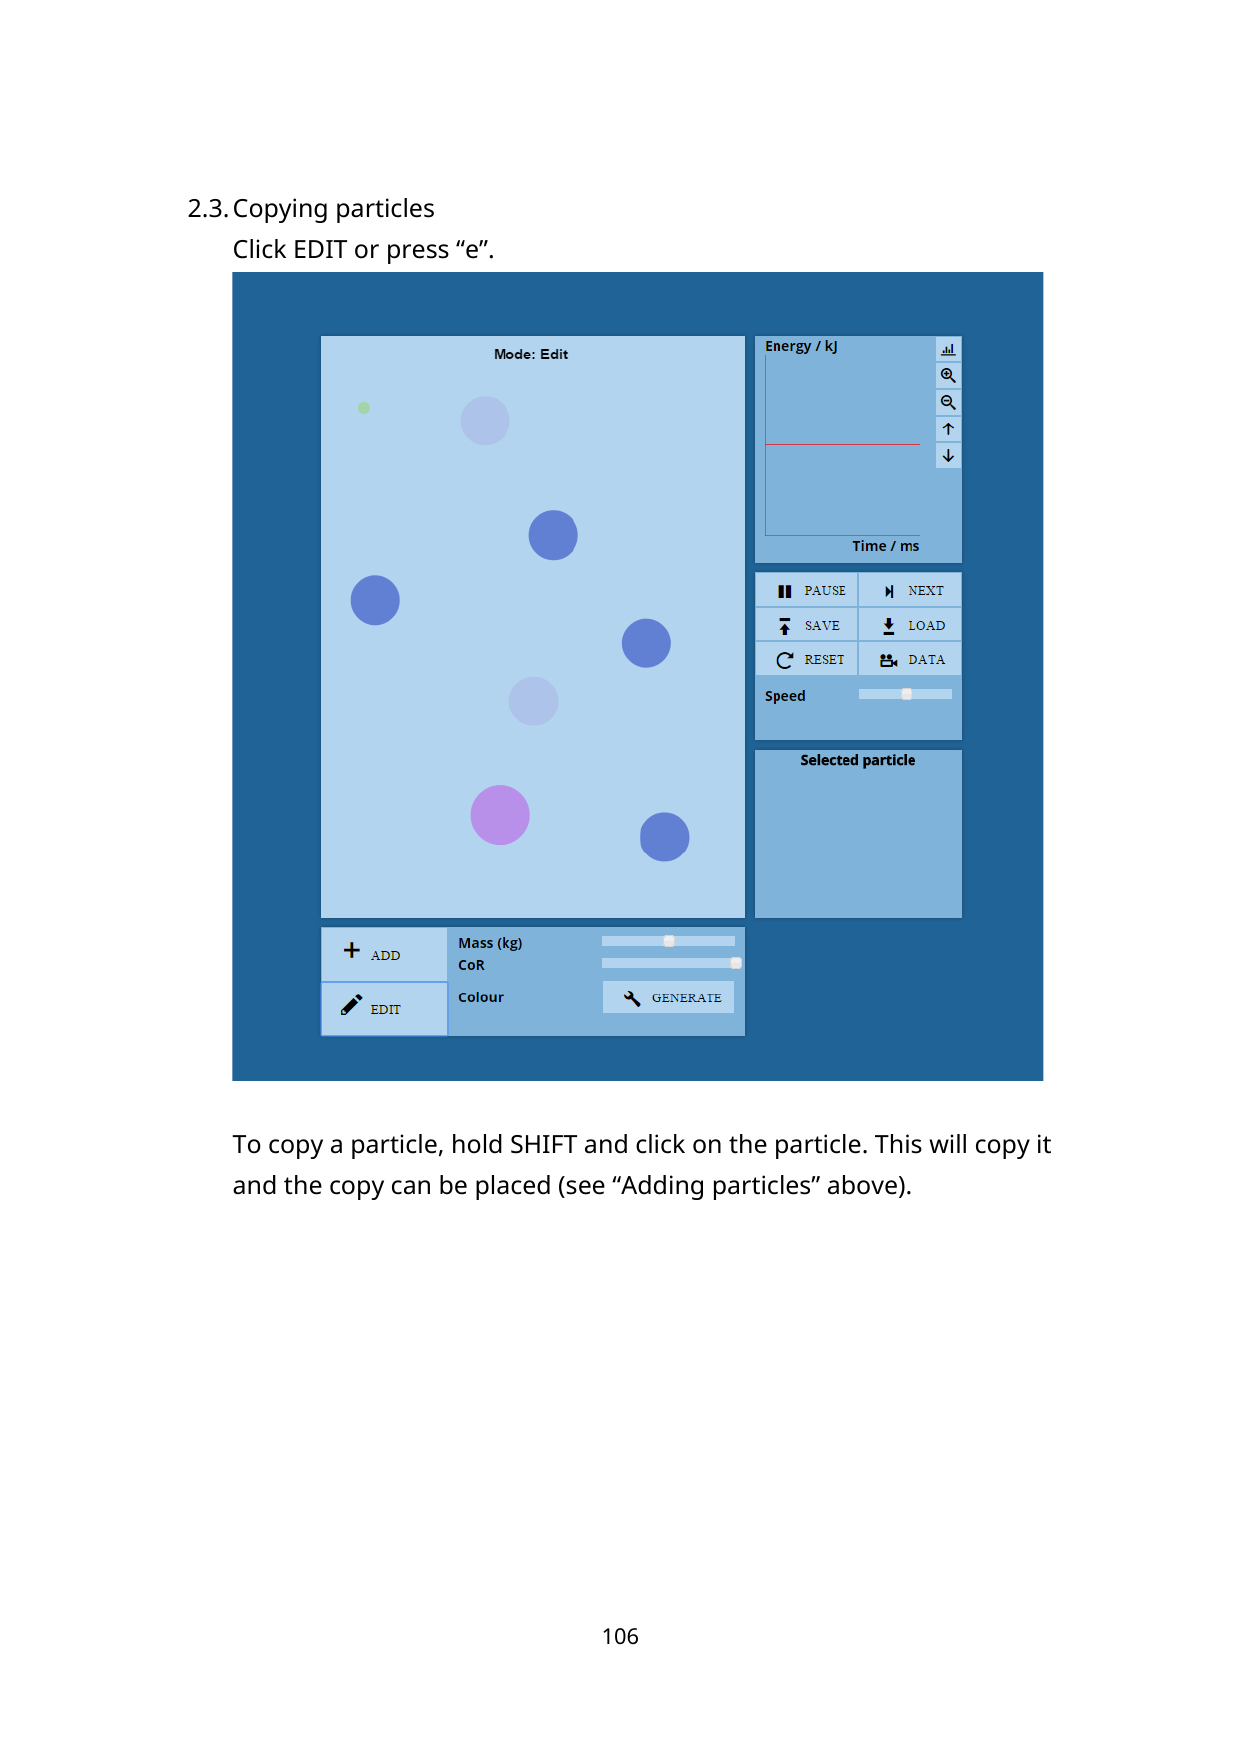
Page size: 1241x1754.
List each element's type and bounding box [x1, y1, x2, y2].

picture [232, 272, 1044, 1081]
